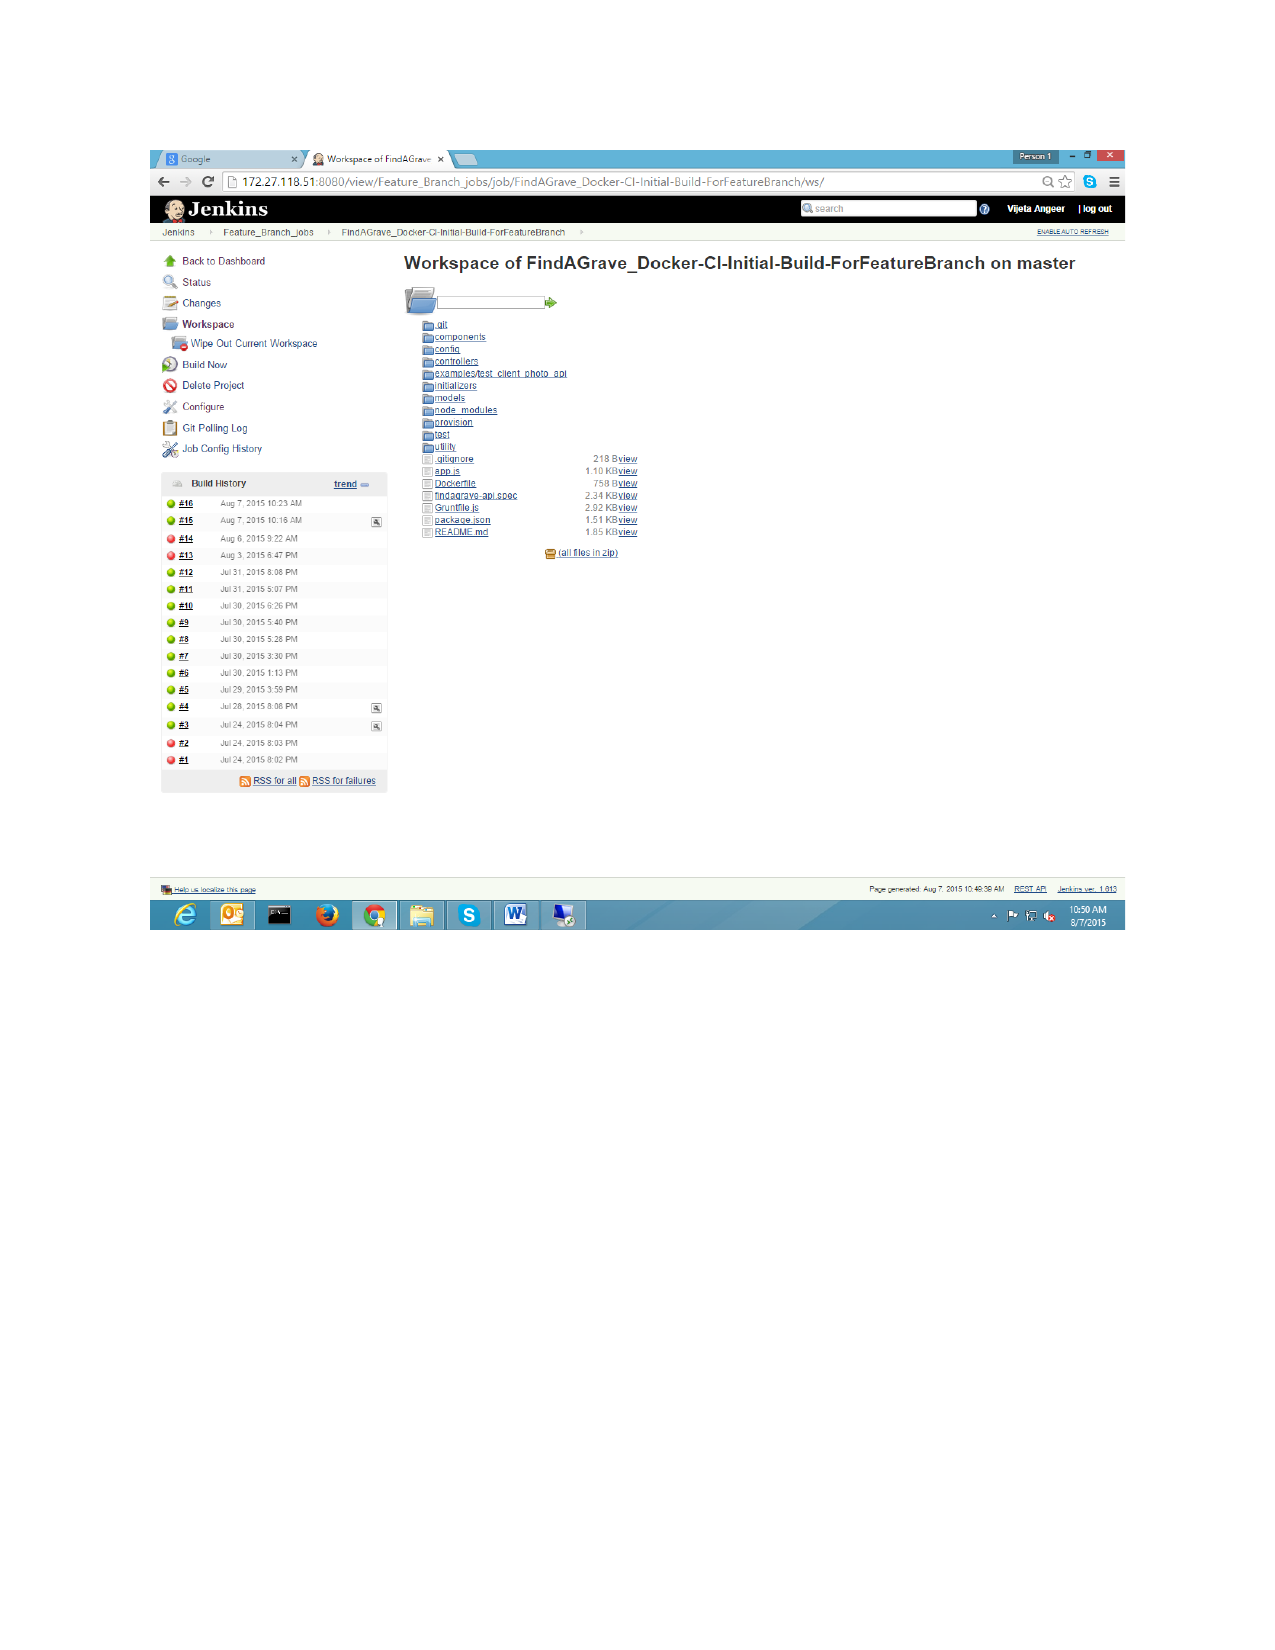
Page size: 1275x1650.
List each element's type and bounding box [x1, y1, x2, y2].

picture [150, 150, 1125, 930]
